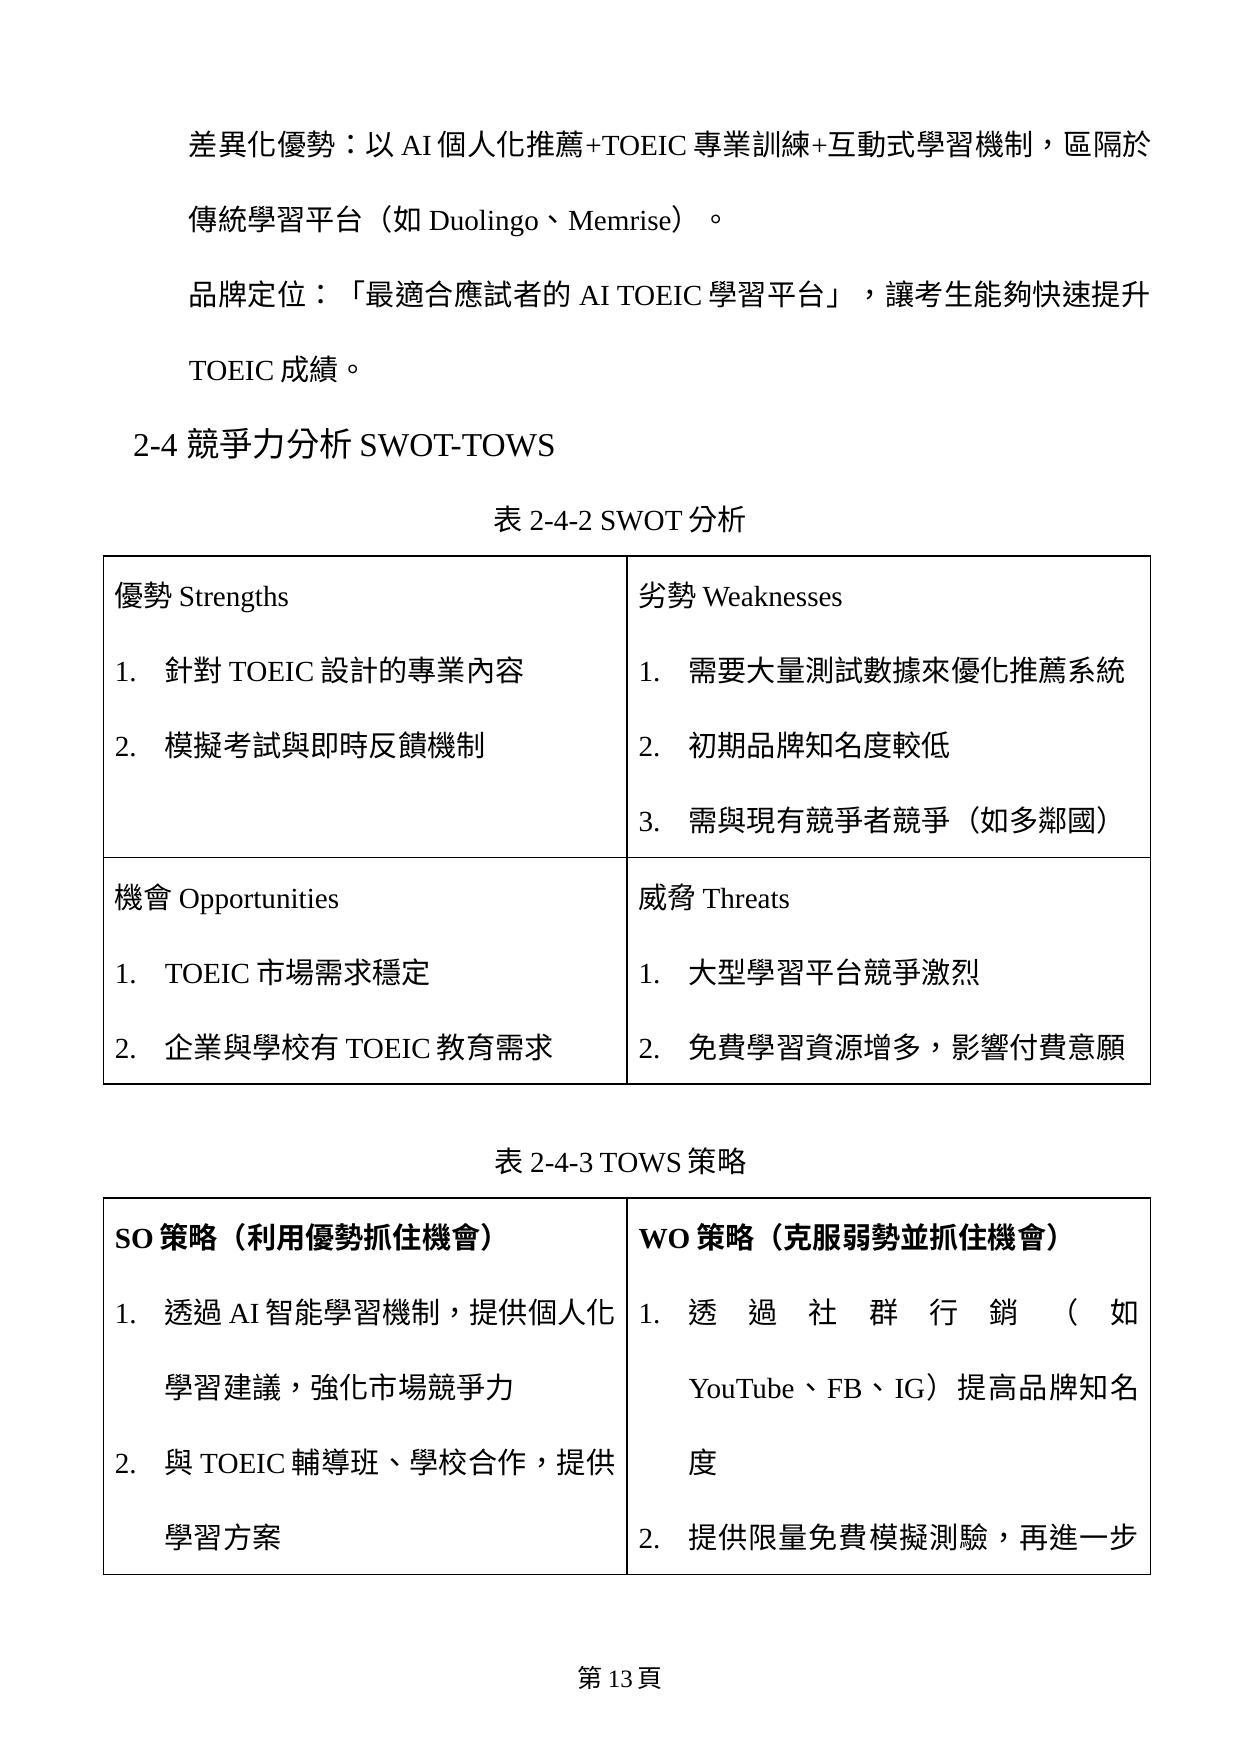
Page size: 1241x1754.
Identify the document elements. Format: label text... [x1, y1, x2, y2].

table_header 優勢Strengths 針對TOEIC設計的專業內容 模擬考試與即時反饋機制 [104, 557, 626, 856]
table_header 劣勢Weaknesses 需要大量測試數據來優化推薦系統 初期品牌知名度較低 需與現有競爭者競爭（如多鄰國） [628, 557, 1150, 856]
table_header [104, 1199, 626, 1574]
subtitle 競爭力分析SWOT-TOWS [133, 405, 1152, 480]
table_cell 機會Opportunities TOEIC市場需求穩定 企業與學校有TOEIC教育需求 [104, 858, 626, 1083]
text 差異化優勢：以AI個人化推薦+TOEIC專業訓練+互動式學習機制，區隔於傳統學習平台（如 Duolingo、Memrise）。 [189, 105, 1152, 255]
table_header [628, 1199, 1150, 1574]
text 品牌定位：「最適合應試者的AI TOEIC學習平台」，讓考生能夠快速提升TOEIC成績。 [189, 255, 1152, 405]
table_cell 威脅Threats 大型學習平台競爭激烈 免費學習資源增多，影響付費意願 [628, 858, 1150, 1083]
